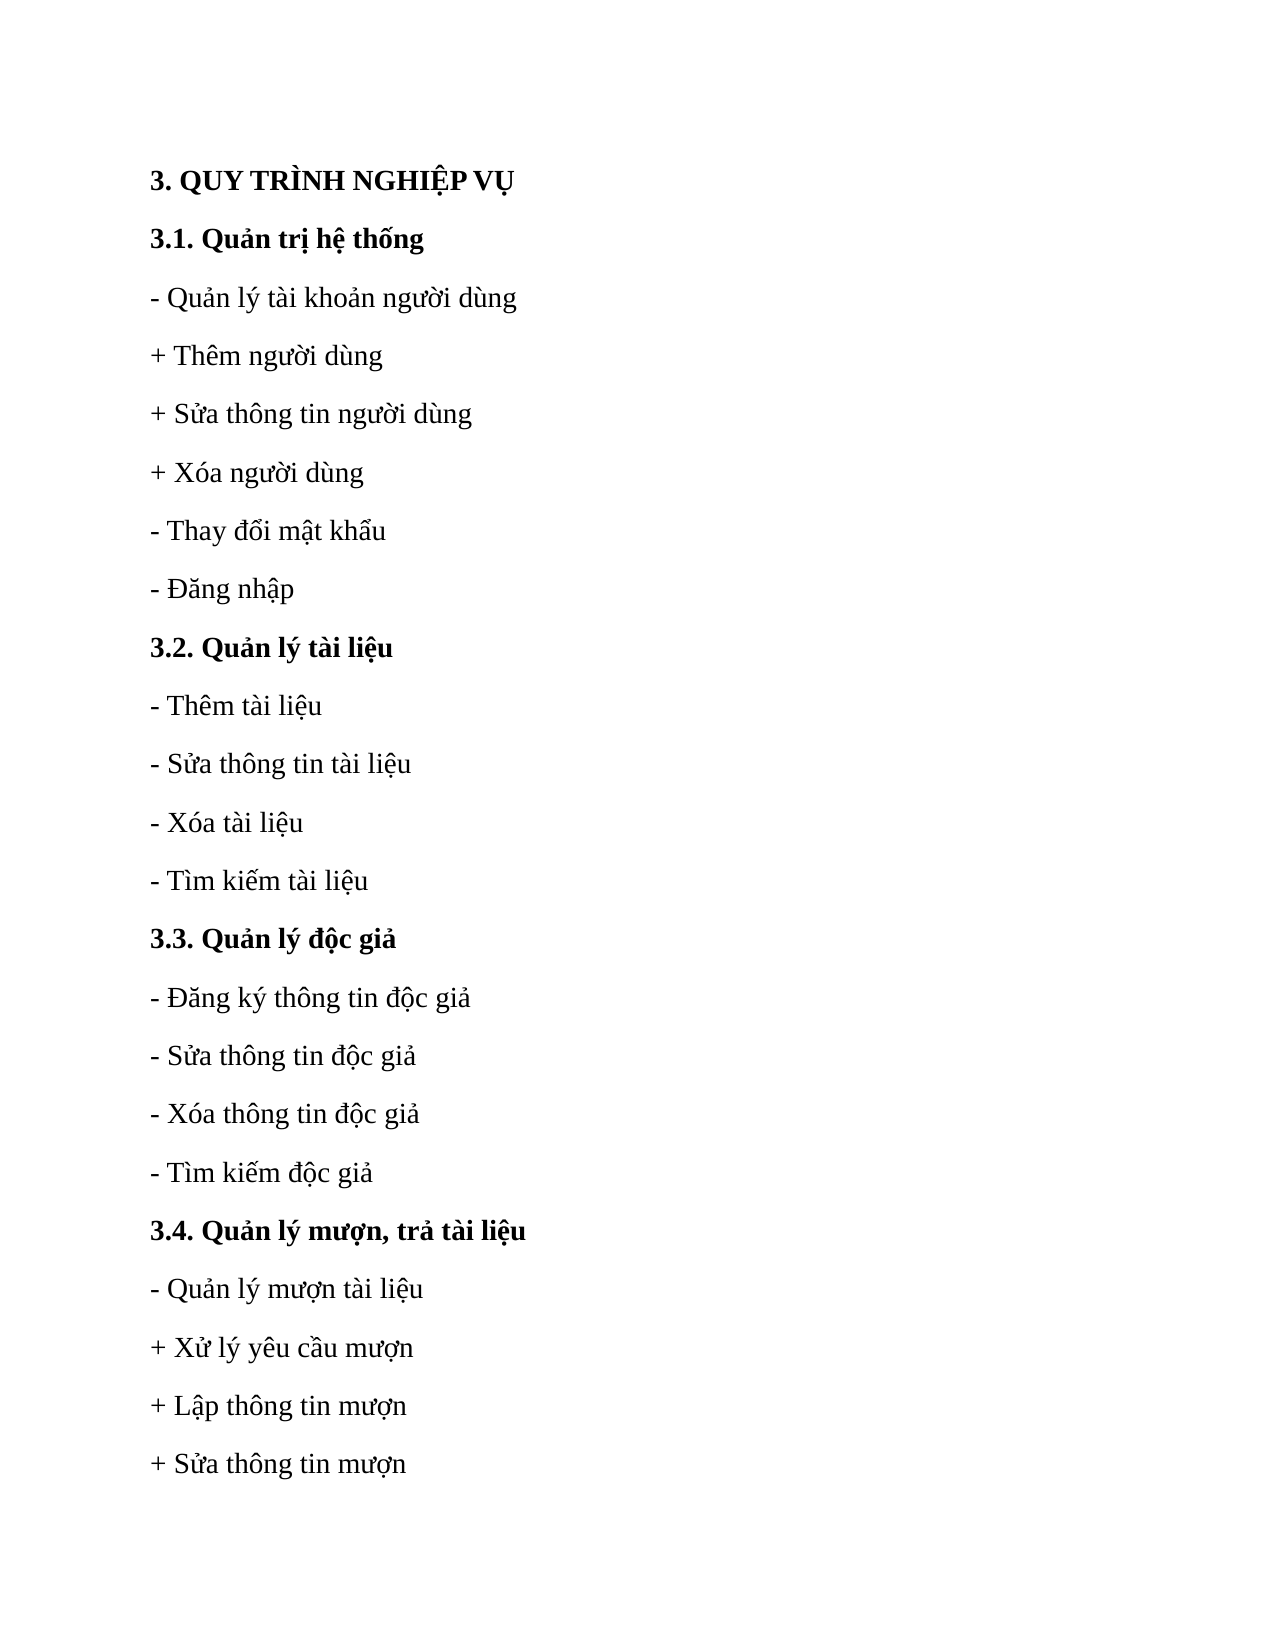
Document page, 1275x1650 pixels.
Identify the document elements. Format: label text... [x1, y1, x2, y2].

text + Xử lý yêu cầu mượn [150, 1327, 1125, 1364]
text + Lập thông tin mượn [150, 1385, 1125, 1423]
text + Sửa thông tin người dùng [150, 394, 1125, 431]
text 3.1. Quản trị hệ thống [150, 219, 1125, 256]
text - Sửa thông tin độc giả [150, 1035, 1125, 1073]
text + Xóa người dùng [150, 452, 1125, 489]
text 3.3. Quản lý độc giả [150, 919, 1125, 956]
text - Thay đổi mật khẩu [150, 510, 1125, 548]
text 3.2. Quản lý tài liệu [150, 627, 1125, 664]
text - Quản lý tài khoản người dùng [150, 277, 1125, 314]
text - Thêm tài liệu [150, 685, 1125, 723]
text - Đăng nhập [150, 569, 1125, 606]
text - Xóa tài liệu [150, 802, 1125, 839]
text 3.4. Quản lý mượn, trả tài liệu [150, 1210, 1125, 1248]
text + Sửa thông tin mượn [150, 1444, 1125, 1481]
text - Tìm kiếm độc giả [150, 1152, 1125, 1189]
text - Quản lý mượn tài liệu [150, 1269, 1125, 1306]
text - Sửa thông tin tài liệu [150, 744, 1125, 781]
text - Xóa thông tin độc giả [150, 1094, 1125, 1131]
text 3. QUY TRÌNH NGHIỆP VỤ [150, 160, 1125, 198]
text + Thêm người dùng [150, 335, 1125, 373]
text - Đăng ký thông tin độc giả [150, 977, 1125, 1014]
text - Tìm kiếm tài liệu [150, 860, 1125, 898]
